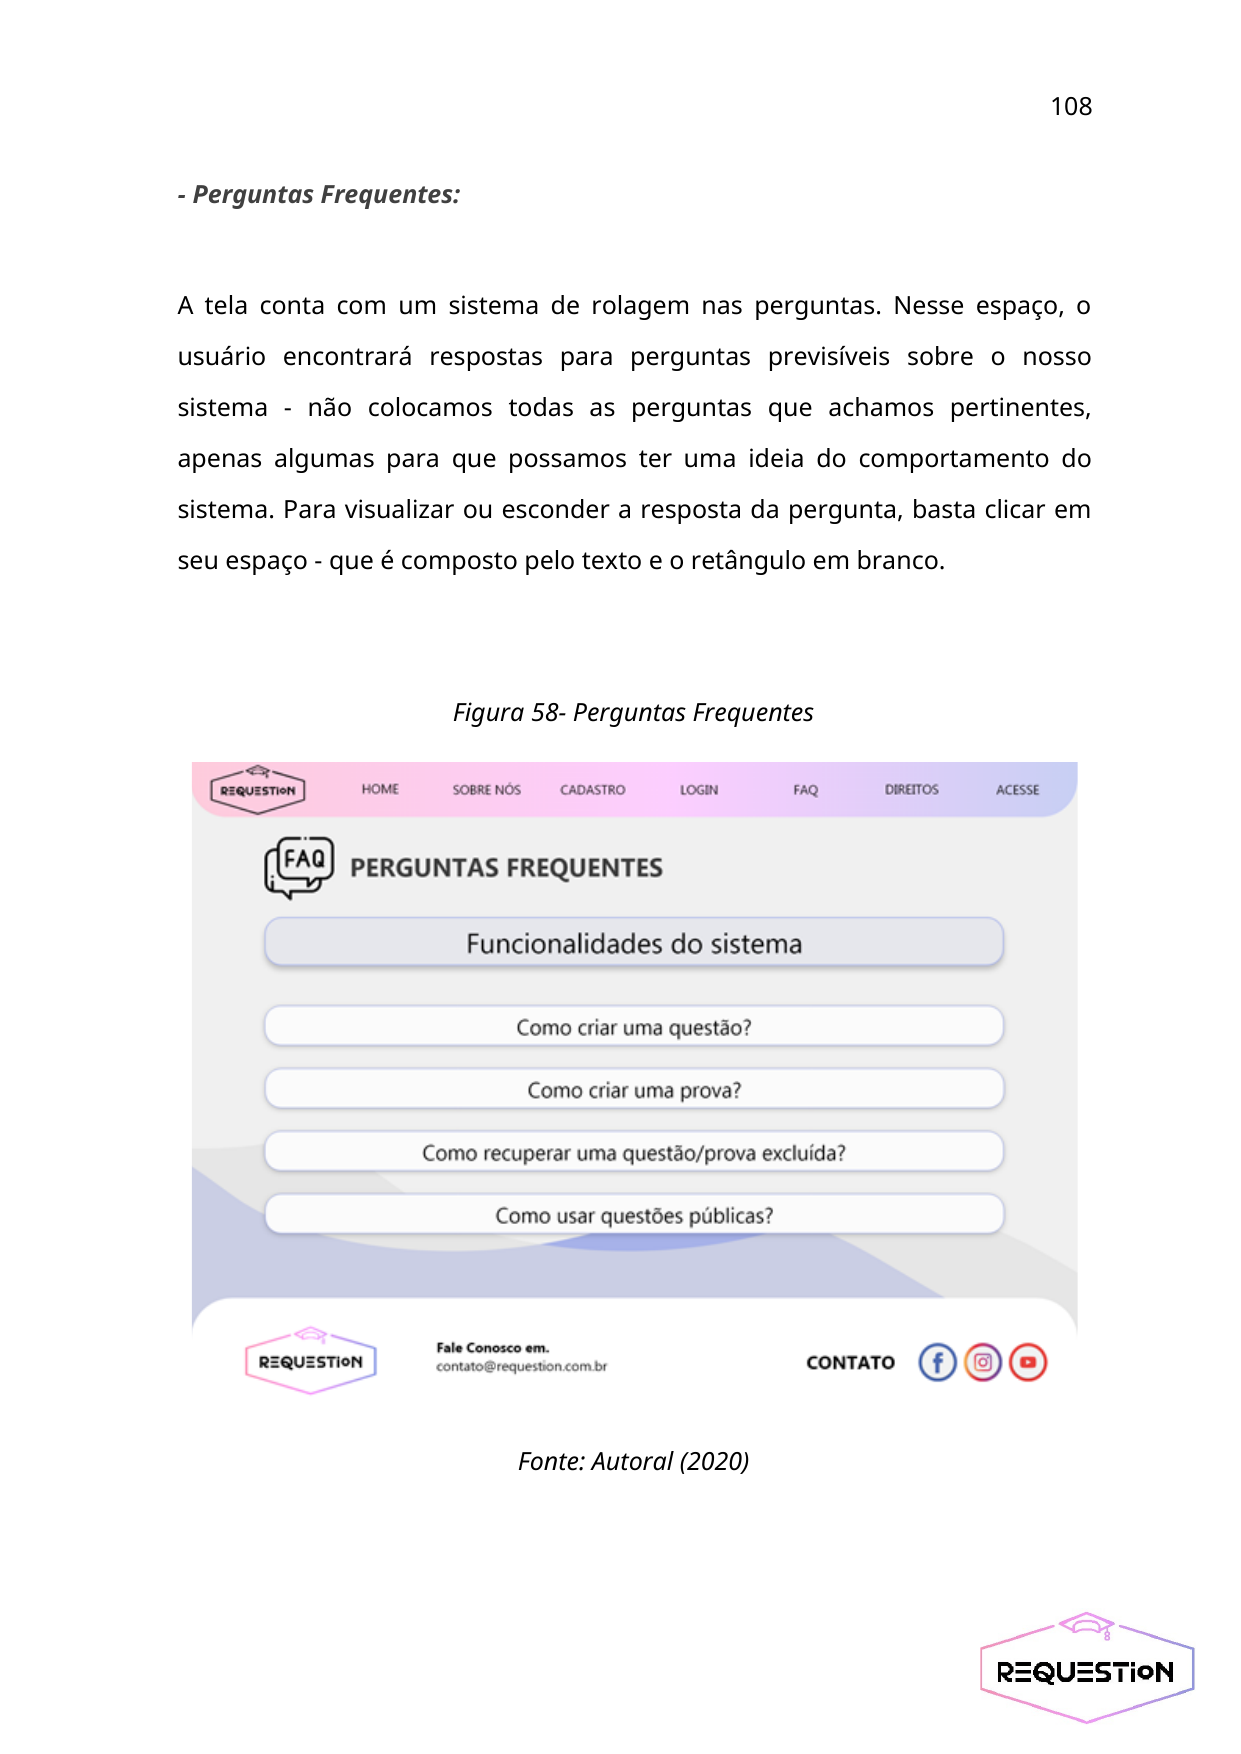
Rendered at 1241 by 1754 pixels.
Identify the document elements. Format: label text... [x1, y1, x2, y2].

picture [191, 762, 1078, 1415]
picture [980, 1608, 1201, 1734]
text Fonte: Autoral (2020) [177, 1443, 1093, 1478]
text - Perguntas Frequentes: [177, 177, 1092, 211]
text Figura 58- Perguntas Frequentes [177, 695, 1092, 729]
text A tela conta com um sistema de rolagem nas perguntas. Nesse espaço, o usuário encontrará respostas para perguntas previsíveis sobre o nosso sistema - não colocamos todas as perguntas que achamos pertinentes, apenas algumas para que possamos ter uma ideia do comportamento do sistema. Para visualizar ou esconder a resposta da pergunta, basta clicar em seu espaço - que é composto pelo texto e o retângulo em branco. [177, 288, 1093, 577]
